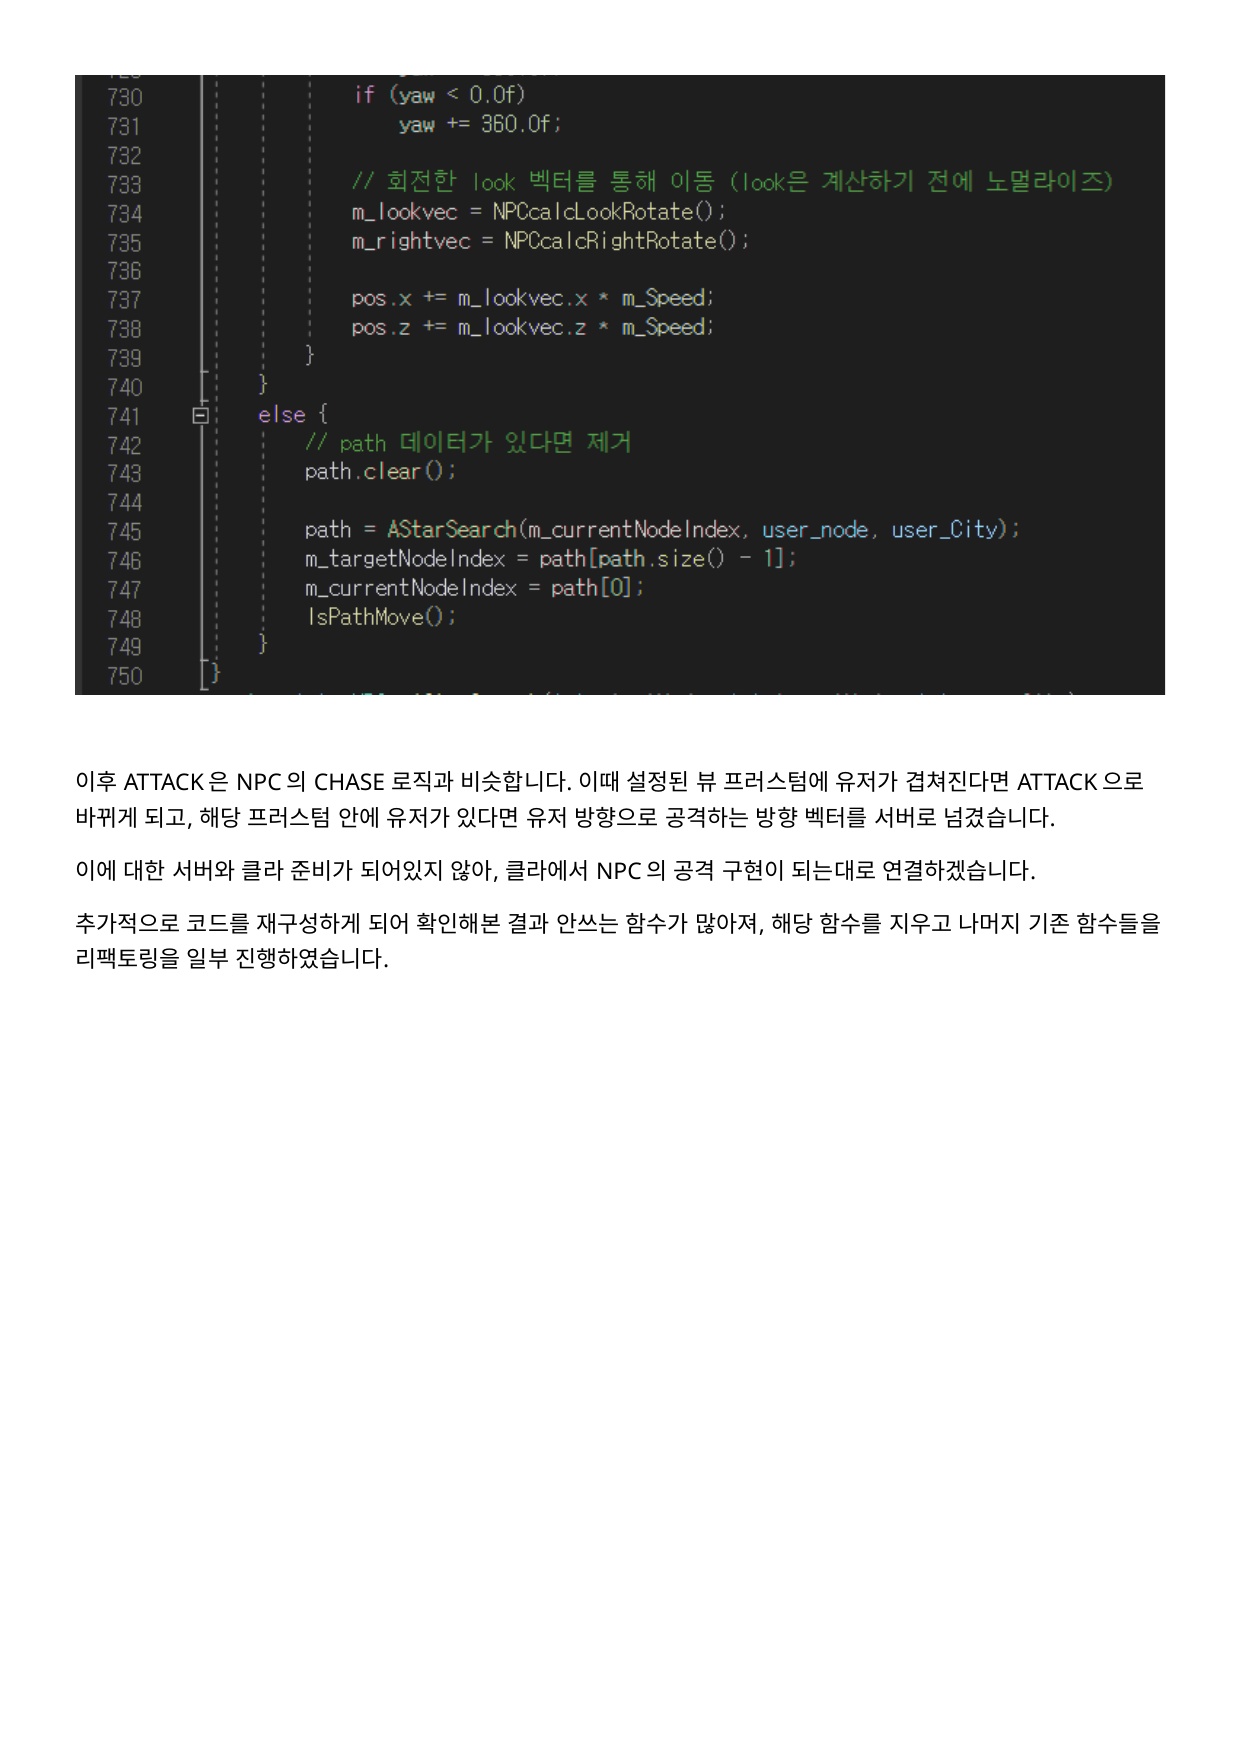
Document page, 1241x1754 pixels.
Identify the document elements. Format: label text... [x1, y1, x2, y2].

text 추가적으로 코드를 재구성하게 되어 확인해본 결과 안쓰는 함수가 많아져, 해당 함수를 지우고 나머지 기존 함수들을 리팩토링을 일부 진행하였습니다. [75, 905, 1165, 975]
picture [75, 75, 1166, 695]
text 이에 대한 서버와 클라 준비가 되어있지 않아, 클라에서 NPC의 공격 구현이 되는대로 연결하겠습니다. [75, 853, 1165, 886]
text 이후 ATTACK은 NPC의 CHASE 로직과 비슷합니다. 이때 설정된 뷰 프러스텀에 유저가 겹쳐진다면 ATTACK으로 바뀌게 되고, 해당 프러스텀 안에 유저가 있다면 유저 방향으로 공격하는 방향 벡터를 서버로 넘겼습니다. [75, 764, 1165, 833]
